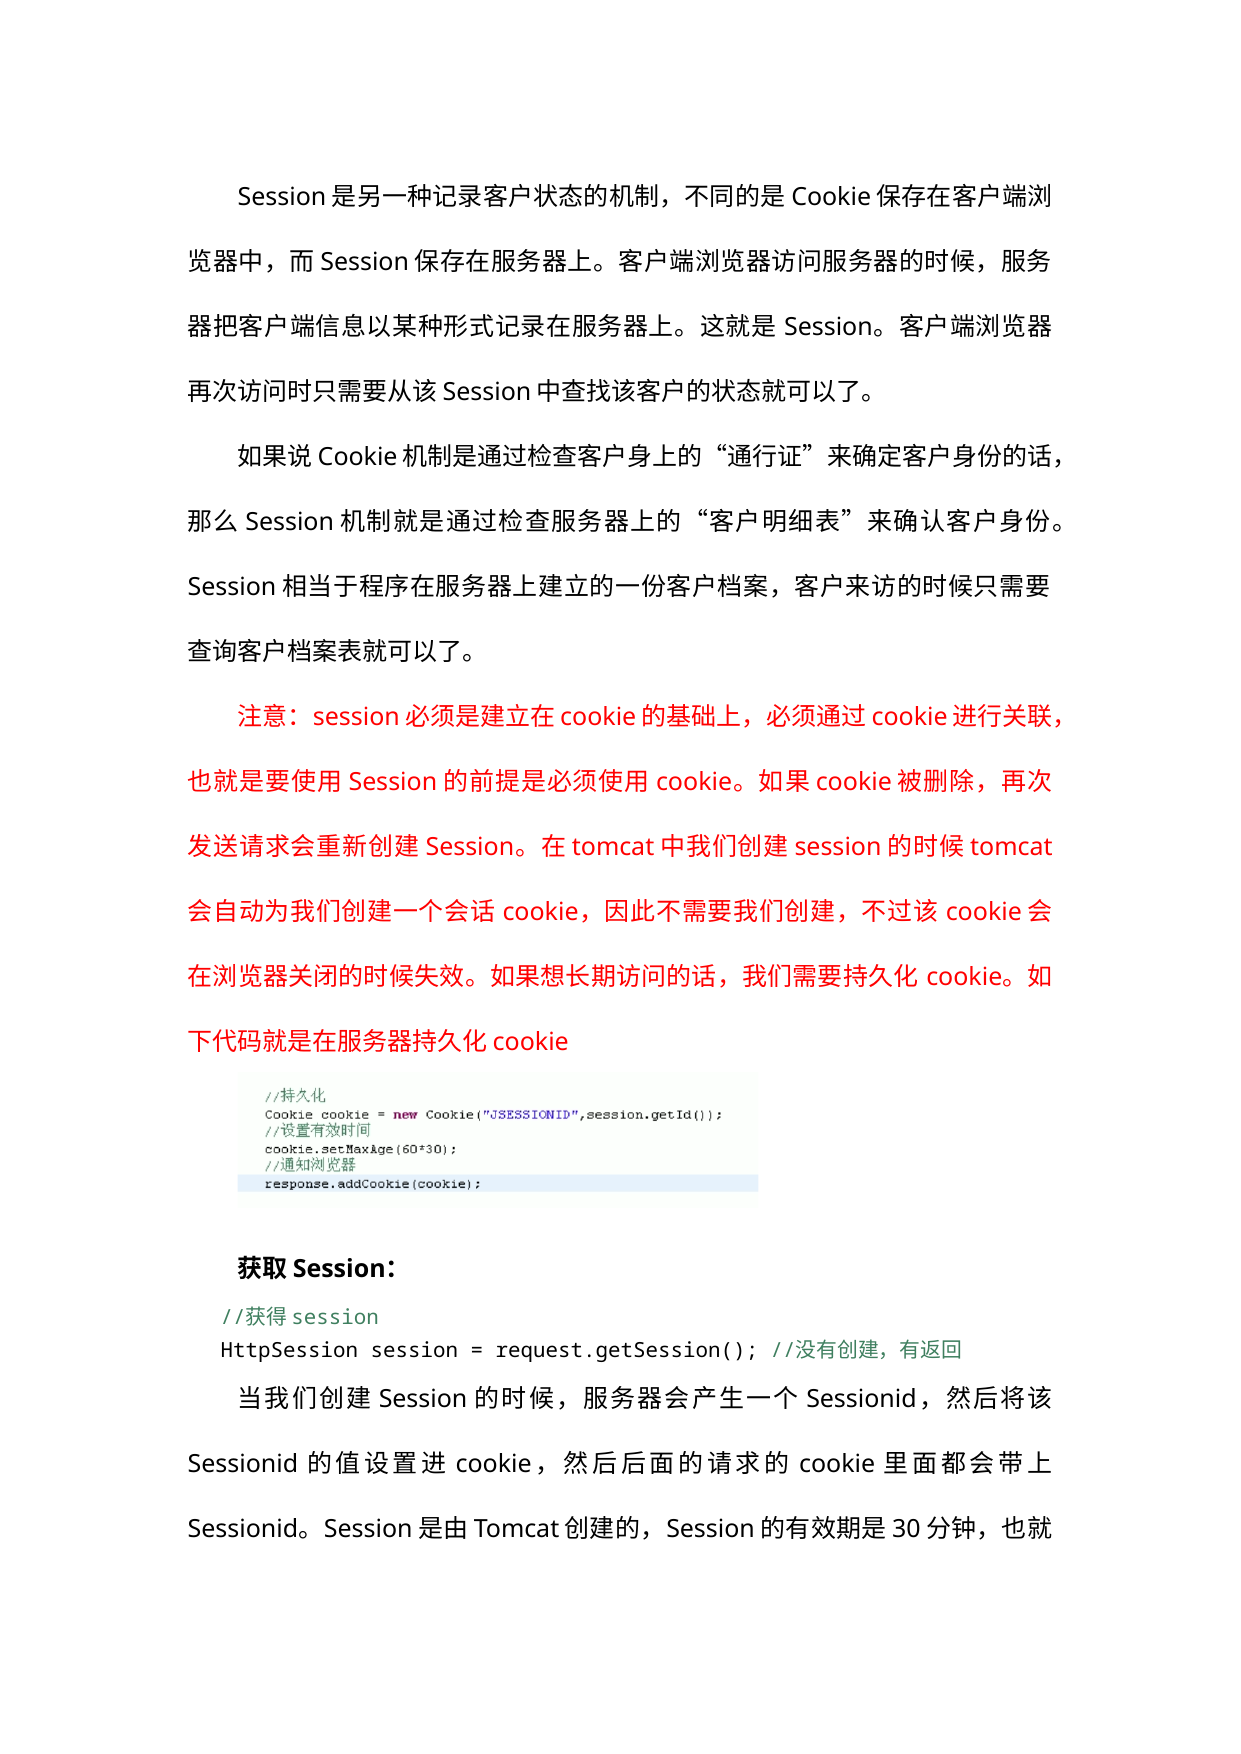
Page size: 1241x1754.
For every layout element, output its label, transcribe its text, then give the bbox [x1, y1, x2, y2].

text 获取Session： [187, 1234, 1053, 1299]
text HttpSession session = request.getSession(); //没有创建，有返回 [187, 1332, 1053, 1364]
text 如果说Cookie机制是通过检查客户身上的“通行证”来确定客户身份的话，那么Session机制就是通过检查服务器上的“客户明细表”来确认客户身份。Session相当于程序在服务器上建立的一份客户档案，客户来访的时候只需要查询客户档案表就可以了。 [187, 422, 1053, 682]
text 注意：session必须是建立在cookie的基础上，必须通过cookie进行关联，也就是要使用Session的前提是必须使用cookie。如果cookie被删除，再次发送请求会重新创建Session。在tomcat中我们创建session的时候tomcat会自动为我们创建一个会话cookie，因此不需要我们创建，不过该cookie会在浏览器关闭的时候失效。如果想长期访问的话，我们需要持久化cookie。如下代码就是在服务器持久化cookie [187, 682, 1053, 1072]
picture [237, 1072, 759, 1208]
text Session是另一种记录客户状态的机制，不同的是Cookie保存在客户端浏览器中，而Session保存在服务器上。客户端浏览器访问服务器的时候，服务器把客户端信息以某种形式记录在服务器上。这就是Session。客户端浏览器再次访问时只需要从该Session中查找该客户的状态就可以了。 [187, 162, 1053, 422]
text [187, 1364, 1053, 1559]
text //获得session [209, 1299, 1053, 1332]
